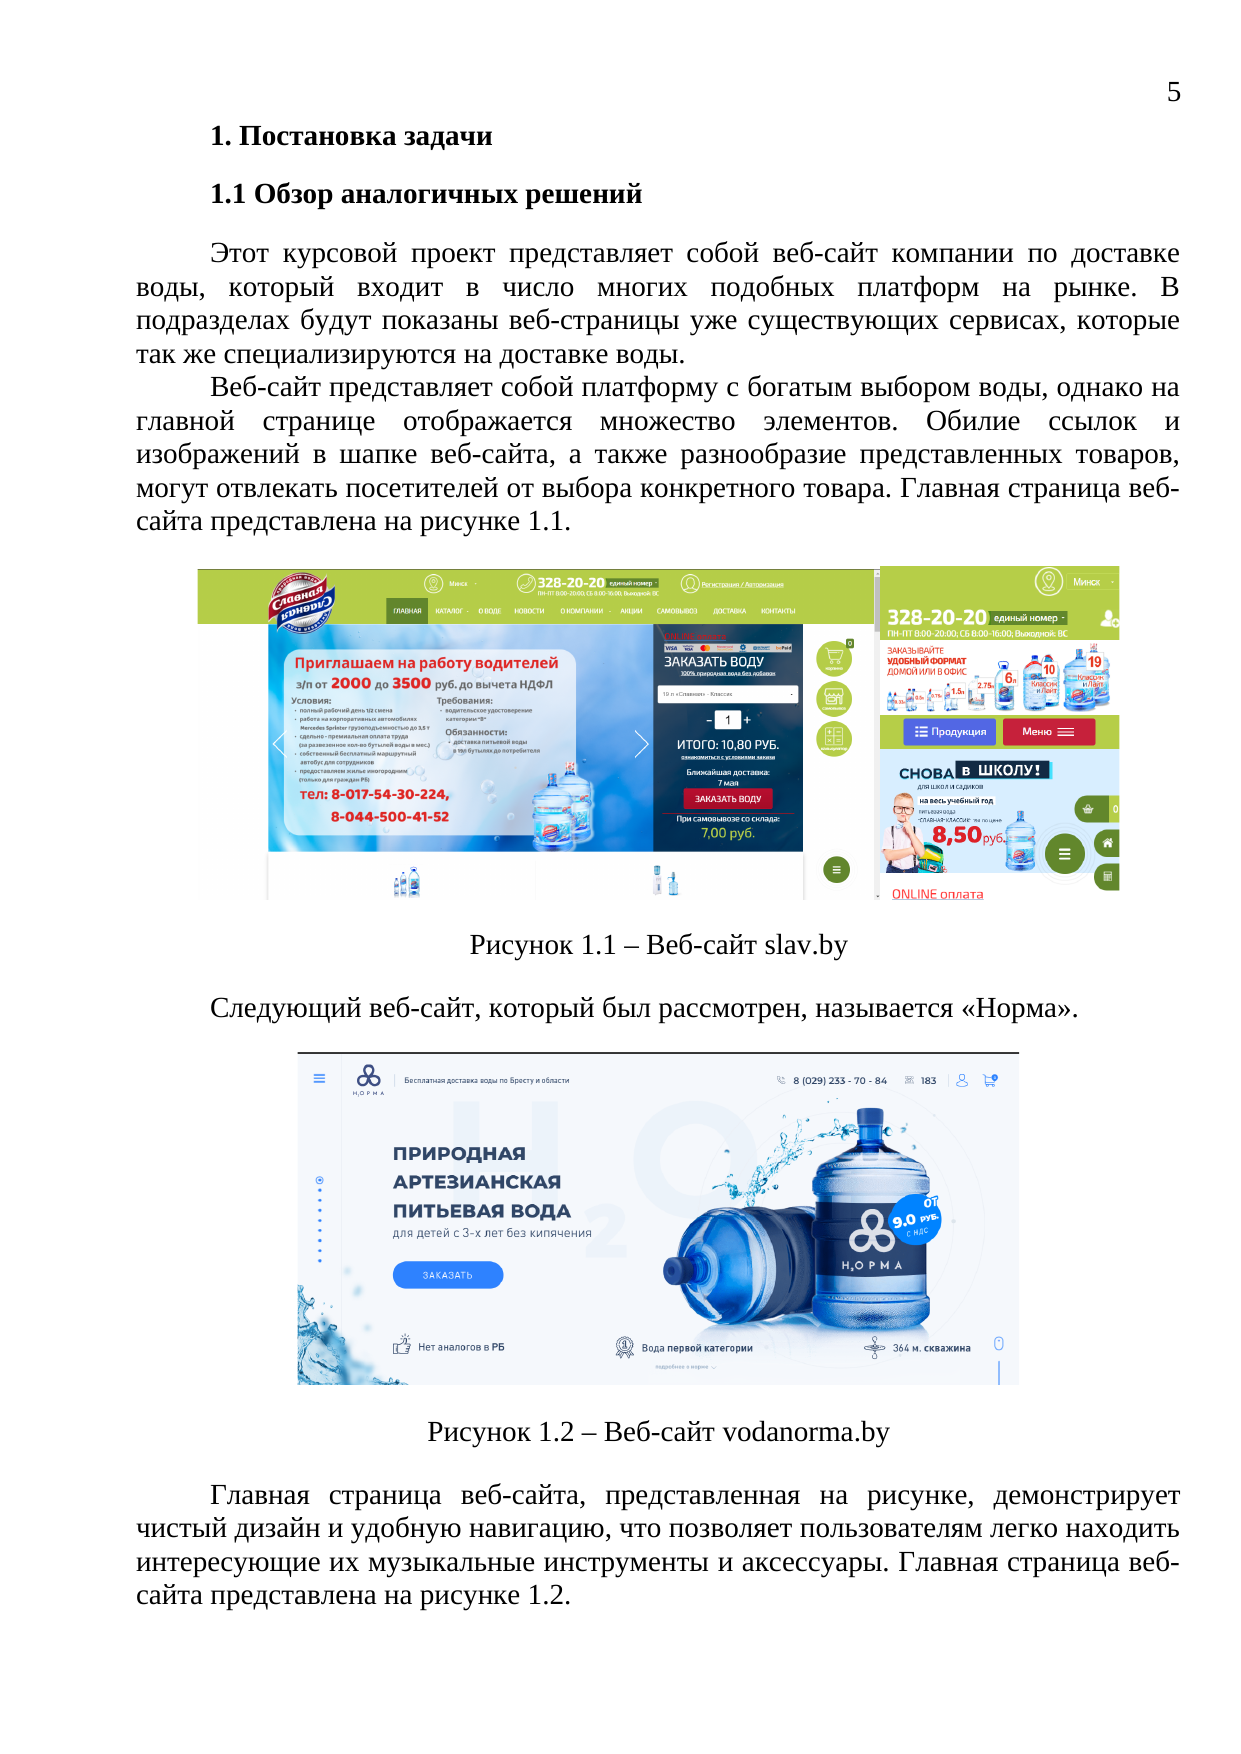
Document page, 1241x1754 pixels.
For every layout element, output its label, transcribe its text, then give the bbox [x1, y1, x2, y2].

text Рисунок 1.1 – Веб-сайт slav.by [136, 927, 1181, 961]
text Следующий веб-сайт, который был рассмотрен, называется «Норма». [136, 990, 1181, 1024]
subtitle 1. Постановка задачи [136, 118, 1181, 152]
text 1.1 Обзор аналогичных решений [136, 177, 1181, 210]
picture [197, 566, 1120, 900]
text Рисунок 1.2 – Веб-сайт vodanorma.by [136, 1414, 1181, 1448]
text Веб-сайт представляет собой платформу с богатым выбором воды, однако на главной странице отображается множество элементов. Обилие ссылок и изображений в шапке веб-сайта, а также разнообразие представленных товаров, могут отвлекать посетителей от выбора конкретного товара. Главная страница веб-сайта представлена на рисунке 1.1. [136, 369, 1181, 537]
text Главная страница веб-сайта, представленная на рисунке, демонстрирует чистый дизайн и удобную навигацию, что позволяет пользователям легко находить интересующие их музыкальные инструменты и аксессуары. Главная страница веб-сайта представлена на рисунке 1.2. [136, 1477, 1181, 1611]
picture [297, 1052, 1020, 1385]
text Этот курсовой проект представляет собой веб-сайт компании по доставке воды, который входит в число многих подобных платформ на рынке. В подразделах будут показаны веб-страницы уже существующих сервисах, которые так же специализируются на доставке воды. [136, 235, 1181, 369]
